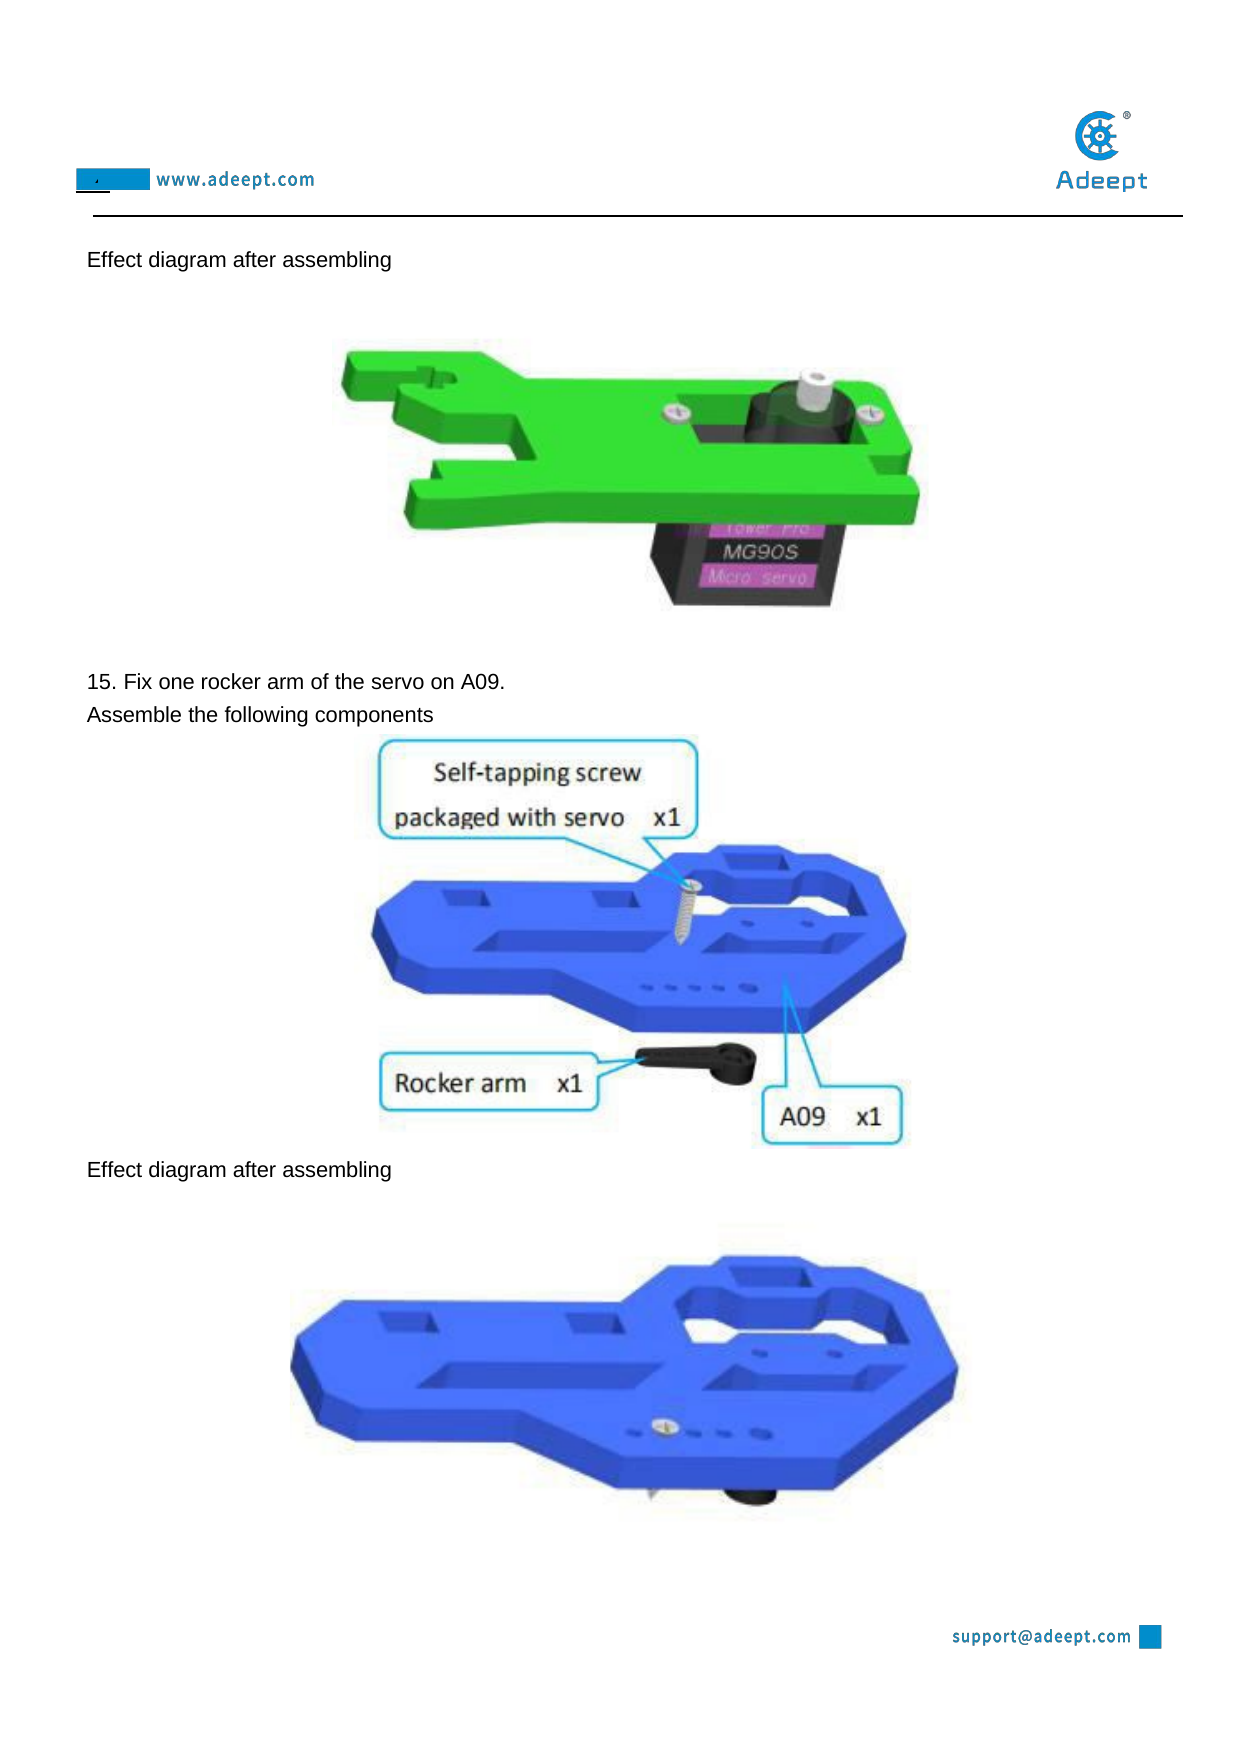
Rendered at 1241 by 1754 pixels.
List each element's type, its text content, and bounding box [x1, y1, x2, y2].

list Fix one rocker arm of the servo on A09. Assemble the following components [87, 669, 506, 727]
picture [1056, 111, 1147, 192]
picture [332, 283, 929, 656]
picture [946, 1625, 1139, 1649]
picture [353, 734, 913, 1149]
text Effect diagram after assembling [87, 1157, 1178, 1182]
text Effect diagram after assembling [87, 246, 1178, 272]
picture [75, 167, 343, 191]
picture [289, 1191, 973, 1567]
